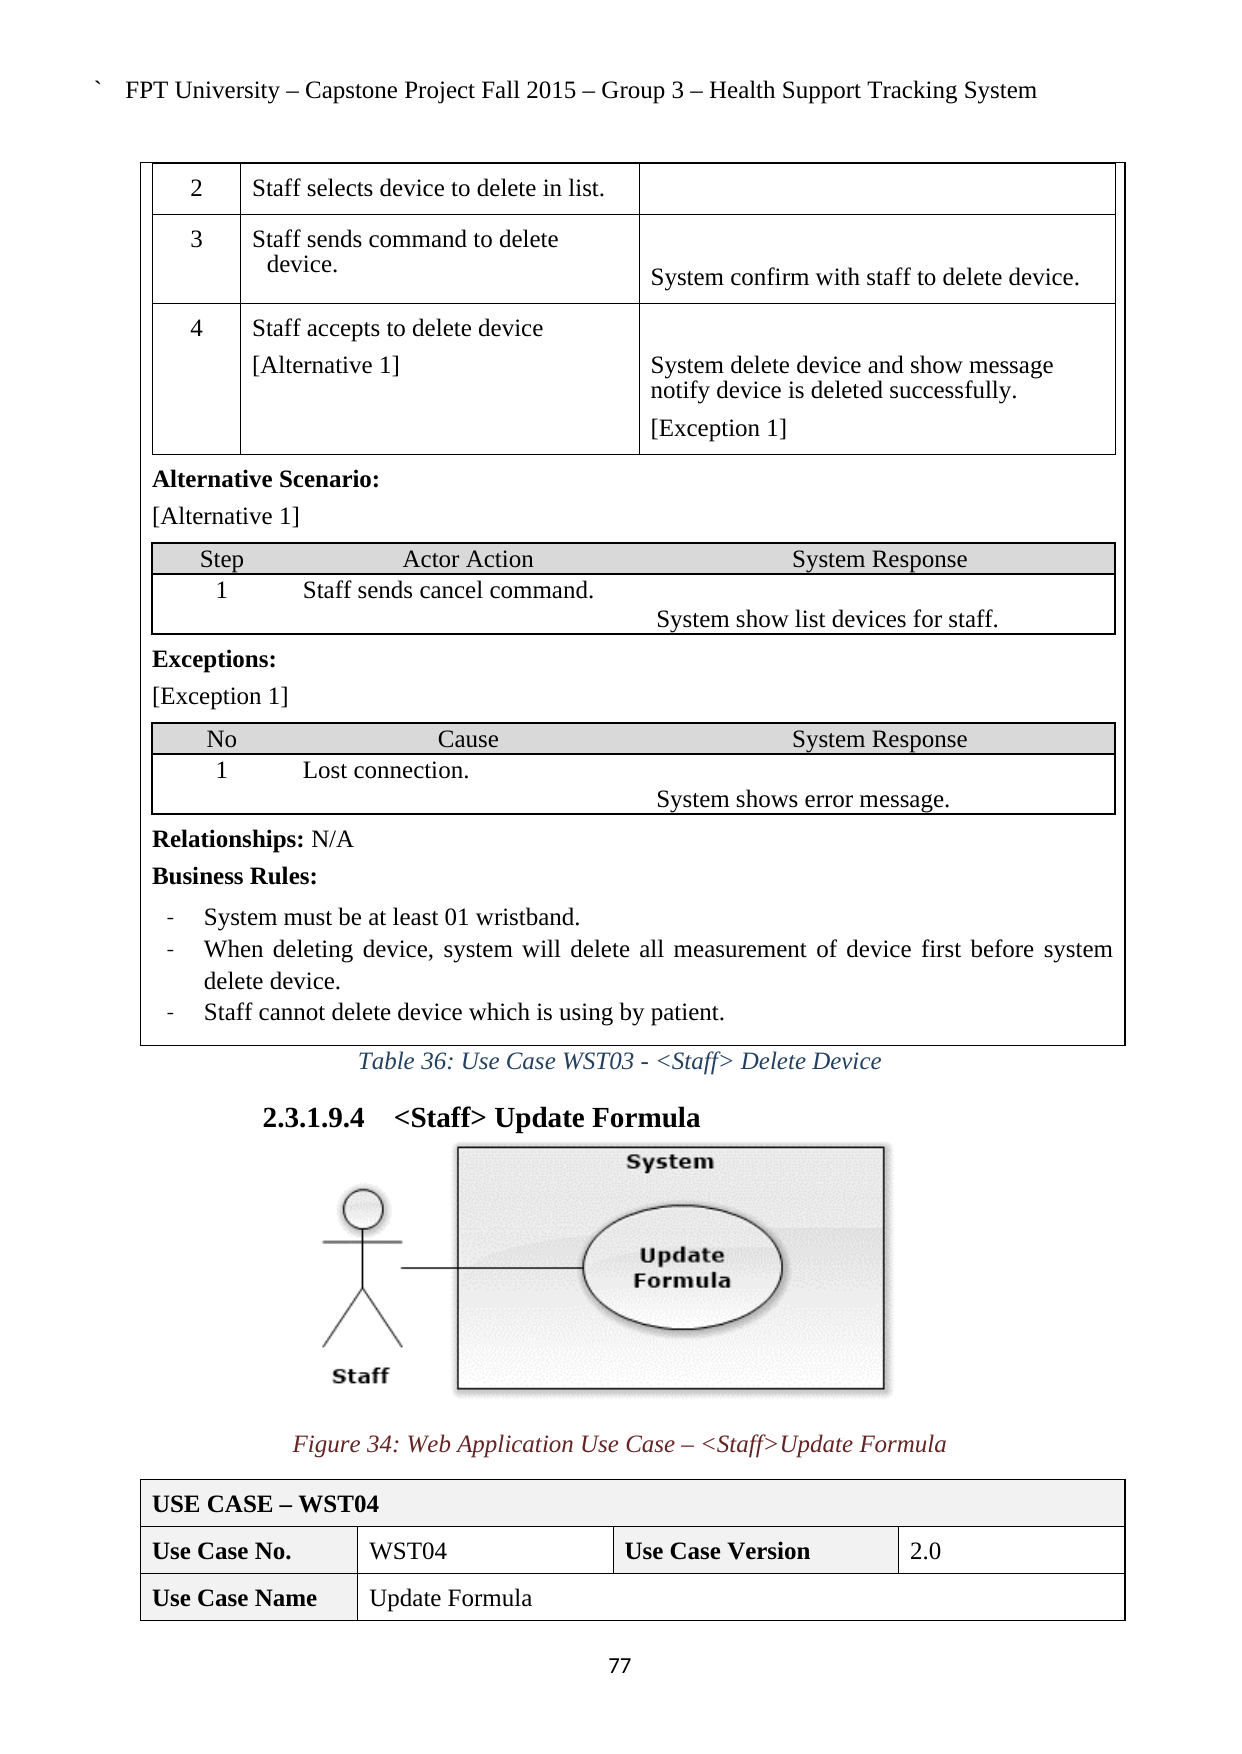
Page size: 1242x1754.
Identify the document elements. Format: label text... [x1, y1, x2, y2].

table_cell Use Case Version [614, 1527, 898, 1573]
subtitle <Staff> Update Formula [214, 1100, 1146, 1134]
table_cell 2.0 [899, 1527, 1124, 1573]
table_cell WST04 [358, 1527, 613, 1573]
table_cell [141, 163, 1124, 1045]
table_cell Update Formula [358, 1574, 1124, 1620]
picture [315, 1140, 924, 1429]
text Table 36: Use Case WST03 - <Staff> Delete Device [94, 1046, 1146, 1075]
table_cell Use Case Name [141, 1574, 357, 1620]
text Figure 34: Web Application Use Case – <Staff>Update Formula [94, 1429, 1146, 1458]
table_cell Use Case No. [141, 1527, 357, 1573]
table_header USE CASE – WST04 [141, 1480, 1124, 1526]
